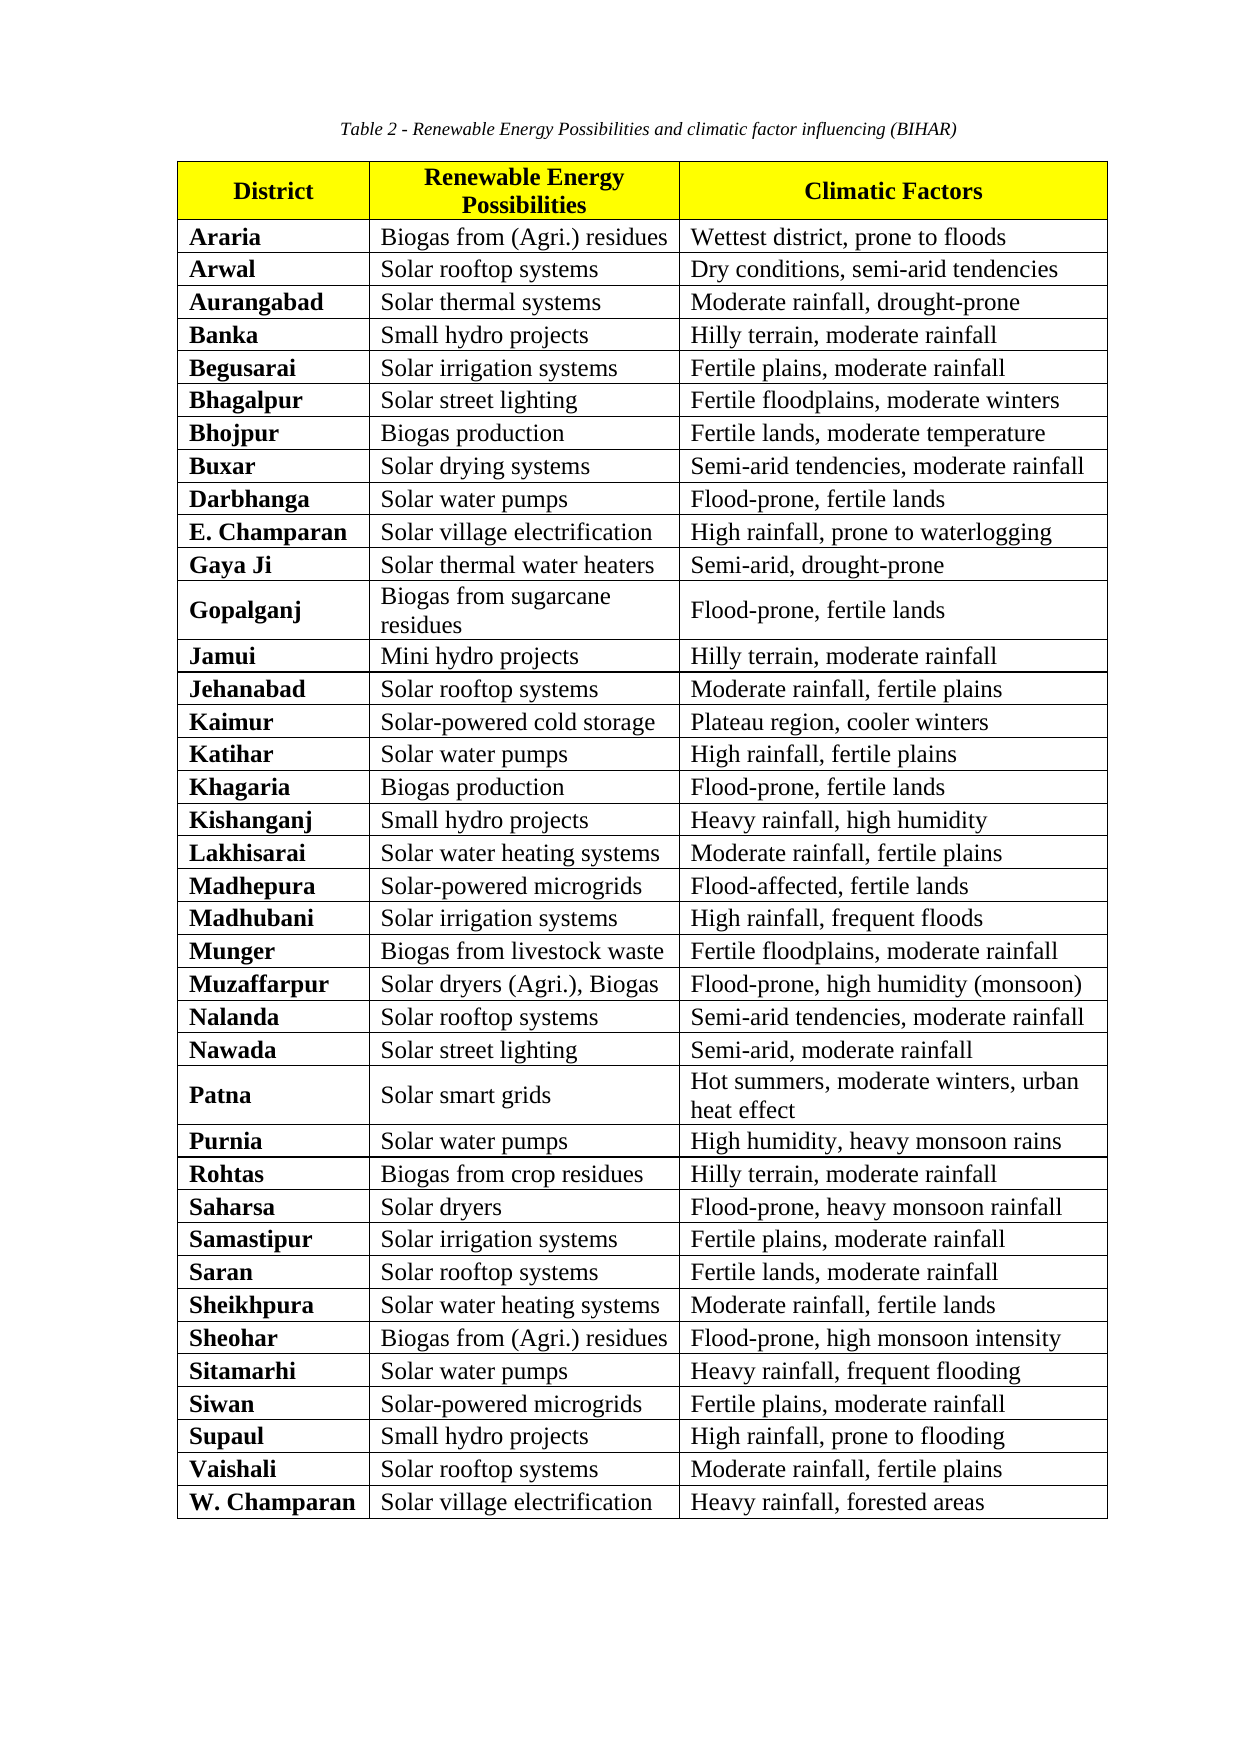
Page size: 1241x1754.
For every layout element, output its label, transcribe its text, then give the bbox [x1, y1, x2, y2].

table_cell Hilly terrain, moderate rainfall [680, 1158, 1107, 1189]
table_cell Heavy rainfall, forested areas [680, 1486, 1107, 1517]
table_cell Flood-prone, high monsoon intensity [680, 1322, 1107, 1353]
table_cell Moderate rainfall, fertile plains [680, 836, 1107, 868]
table_cell E. Champaran [178, 515, 369, 547]
table_cell High rainfall, prone to flooding [680, 1420, 1107, 1452]
table_cell Wettest district, prone to floods [680, 220, 1107, 252]
table_cell Semi-arid, moderate rainfall [680, 1033, 1107, 1065]
table_cell Solar water heating systems [370, 836, 679, 868]
table_cell Fertile plains, moderate rainfall [680, 1223, 1107, 1255]
table_cell Gopalganj [178, 581, 369, 638]
table_cell Fertile plains, moderate rainfall [680, 351, 1107, 383]
table_cell Hilly terrain, moderate rainfall [680, 319, 1107, 350]
table_cell High rainfall, frequent floods [680, 902, 1107, 934]
table_cell Sheohar [178, 1322, 369, 1353]
table_cell Fertile plains, moderate rainfall [680, 1387, 1107, 1419]
table_cell Moderate rainfall, fertile lands [680, 1289, 1107, 1321]
table_cell Solar-powered microgrids [370, 1387, 679, 1419]
table_cell Khagaria [178, 771, 369, 803]
table_cell Gaya Ji [178, 548, 369, 580]
table_cell Solar dryers (Agri.), Biogas [370, 968, 679, 999]
table_cell Semi-arid tendencies, moderate rainfall [680, 1001, 1107, 1032]
table_cell Solar irrigation systems [370, 351, 679, 383]
table_cell Mini hydro projects [370, 640, 679, 671]
table_cell Muzaffarpur [178, 968, 369, 999]
table_header Renewable Energy Possibilities [370, 162, 679, 219]
table_cell Bhagalpur [178, 384, 369, 416]
table_cell Patna [178, 1066, 369, 1124]
table_cell Nalanda [178, 1001, 369, 1032]
table_cell Solar rooftop systems [370, 1001, 679, 1032]
table_cell Madhubani [178, 902, 369, 934]
table_cell Biogas from livestock waste [370, 935, 679, 967]
text Table 2 - Renewable Energy Possibilities and climatic factor influencing (BIHAR) [177, 118, 1122, 140]
table_cell Hot summers, moderate winters, urban heat effect [680, 1066, 1107, 1124]
table_cell Aurangabad [178, 286, 369, 317]
table_cell Darbhanga [178, 483, 369, 514]
table_cell Flood-prone, fertile lands [680, 771, 1107, 803]
table_cell Solar village electrification [370, 1486, 679, 1517]
table_cell Siwan [178, 1387, 369, 1419]
table_cell Heavy rainfall, high humidity [680, 804, 1107, 835]
table_cell Sheikhpura [178, 1289, 369, 1321]
table_cell High rainfall, fertile plains [680, 738, 1107, 770]
table_cell Begusarai [178, 351, 369, 383]
table_cell Kishanganj [178, 804, 369, 835]
table_cell Heavy rainfall, frequent flooding [680, 1354, 1107, 1386]
table_cell Vaishali [178, 1453, 369, 1484]
table_cell Biogas production [370, 771, 679, 803]
table_cell Semi-arid, drought-prone [680, 548, 1107, 580]
table_cell Saharsa [178, 1190, 369, 1222]
table_cell Solar thermal systems [370, 286, 679, 317]
table_cell Biogas production [370, 417, 679, 449]
table_cell Moderate rainfall, fertile plains [680, 1453, 1107, 1484]
table_cell Flood-prone, fertile lands [680, 581, 1107, 638]
table_cell Rohtas [178, 1158, 369, 1189]
table_cell Biogas from (Agri.) residues [370, 220, 679, 252]
table_cell High humidity, heavy monsoon rains [680, 1125, 1107, 1156]
table_cell Solar water heating systems [370, 1289, 679, 1321]
table_cell Solar rooftop systems [370, 1256, 679, 1288]
table_cell Flood-prone, high humidity (monsoon) [680, 968, 1107, 999]
table_cell Solar street lighting [370, 1033, 679, 1065]
table_cell Solar village electrification [370, 515, 679, 547]
table_cell W. Champaran [178, 1486, 369, 1517]
table_cell Samastipur [178, 1223, 369, 1255]
table_cell Jamui [178, 640, 369, 671]
table_cell Small hydro projects [370, 804, 679, 835]
table_cell Dry conditions, semi-arid tendencies [680, 253, 1107, 285]
table_cell Fertile lands, moderate temperature [680, 417, 1107, 449]
table_cell Fertile floodplains, moderate rainfall [680, 935, 1107, 967]
table_cell Solar water pumps [370, 1125, 679, 1156]
table_cell Katihar [178, 738, 369, 770]
table_cell Munger [178, 935, 369, 967]
table_cell Solar dryers [370, 1190, 679, 1222]
table_cell Saran [178, 1256, 369, 1288]
table_cell Solar irrigation systems [370, 902, 679, 934]
table_cell Flood-prone, fertile lands [680, 483, 1107, 514]
table_cell Supaul [178, 1420, 369, 1452]
table_cell Solar street lighting [370, 384, 679, 416]
table_cell Small hydro projects [370, 319, 679, 350]
table_cell Kaimur [178, 705, 369, 737]
table_cell Solar thermal water heaters [370, 548, 679, 580]
table_cell Plateau region, cooler winters [680, 705, 1107, 737]
table_cell Sitamarhi [178, 1354, 369, 1386]
table_cell Purnia [178, 1125, 369, 1156]
table_cell Fertile lands, moderate rainfall [680, 1256, 1107, 1288]
table_cell Solar-powered cold storage [370, 705, 679, 737]
table_cell Biogas from (Agri.) residues [370, 1322, 679, 1353]
table_header Climatic Factors [680, 162, 1107, 219]
table_cell Solar water pumps [370, 483, 679, 514]
table_cell Moderate rainfall, fertile plains [680, 673, 1107, 704]
table_cell Solar rooftop systems [370, 1453, 679, 1484]
table_cell Madhepura [178, 869, 369, 901]
table_header District [178, 162, 369, 219]
table_cell Solar rooftop systems [370, 253, 679, 285]
table_cell Buxar [178, 450, 369, 482]
table_cell Solar drying systems [370, 450, 679, 482]
table_cell Solar water pumps [370, 738, 679, 770]
table_cell Semi-arid tendencies, moderate rainfall [680, 450, 1107, 482]
table_cell Banka [178, 319, 369, 350]
table_cell Arwal [178, 253, 369, 285]
table_cell Bhojpur [178, 417, 369, 449]
table_cell Solar rooftop systems [370, 673, 679, 704]
table_cell Lakhisarai [178, 836, 369, 868]
table_cell Solar irrigation systems [370, 1223, 679, 1255]
table_cell Nawada [178, 1033, 369, 1065]
table_cell Solar smart grids [370, 1066, 679, 1124]
table_cell Biogas from crop residues [370, 1158, 679, 1189]
table_cell Small hydro projects [370, 1420, 679, 1452]
table_cell Biogas from sugarcane residues [370, 581, 679, 638]
table_cell Jehanabad [178, 673, 369, 704]
table_cell High rainfall, prone to waterlogging [680, 515, 1107, 547]
table_cell Flood-prone, heavy monsoon rainfall [680, 1190, 1107, 1222]
table_cell Moderate rainfall, drought-prone [680, 286, 1107, 317]
table_cell Solar-powered microgrids [370, 869, 679, 901]
table_cell Hilly terrain, moderate rainfall [680, 640, 1107, 671]
table_cell Flood-affected, fertile lands [680, 869, 1107, 901]
table_cell Solar water pumps [370, 1354, 679, 1386]
table_cell Araria [178, 220, 369, 252]
table_cell Fertile floodplains, moderate winters [680, 384, 1107, 416]
